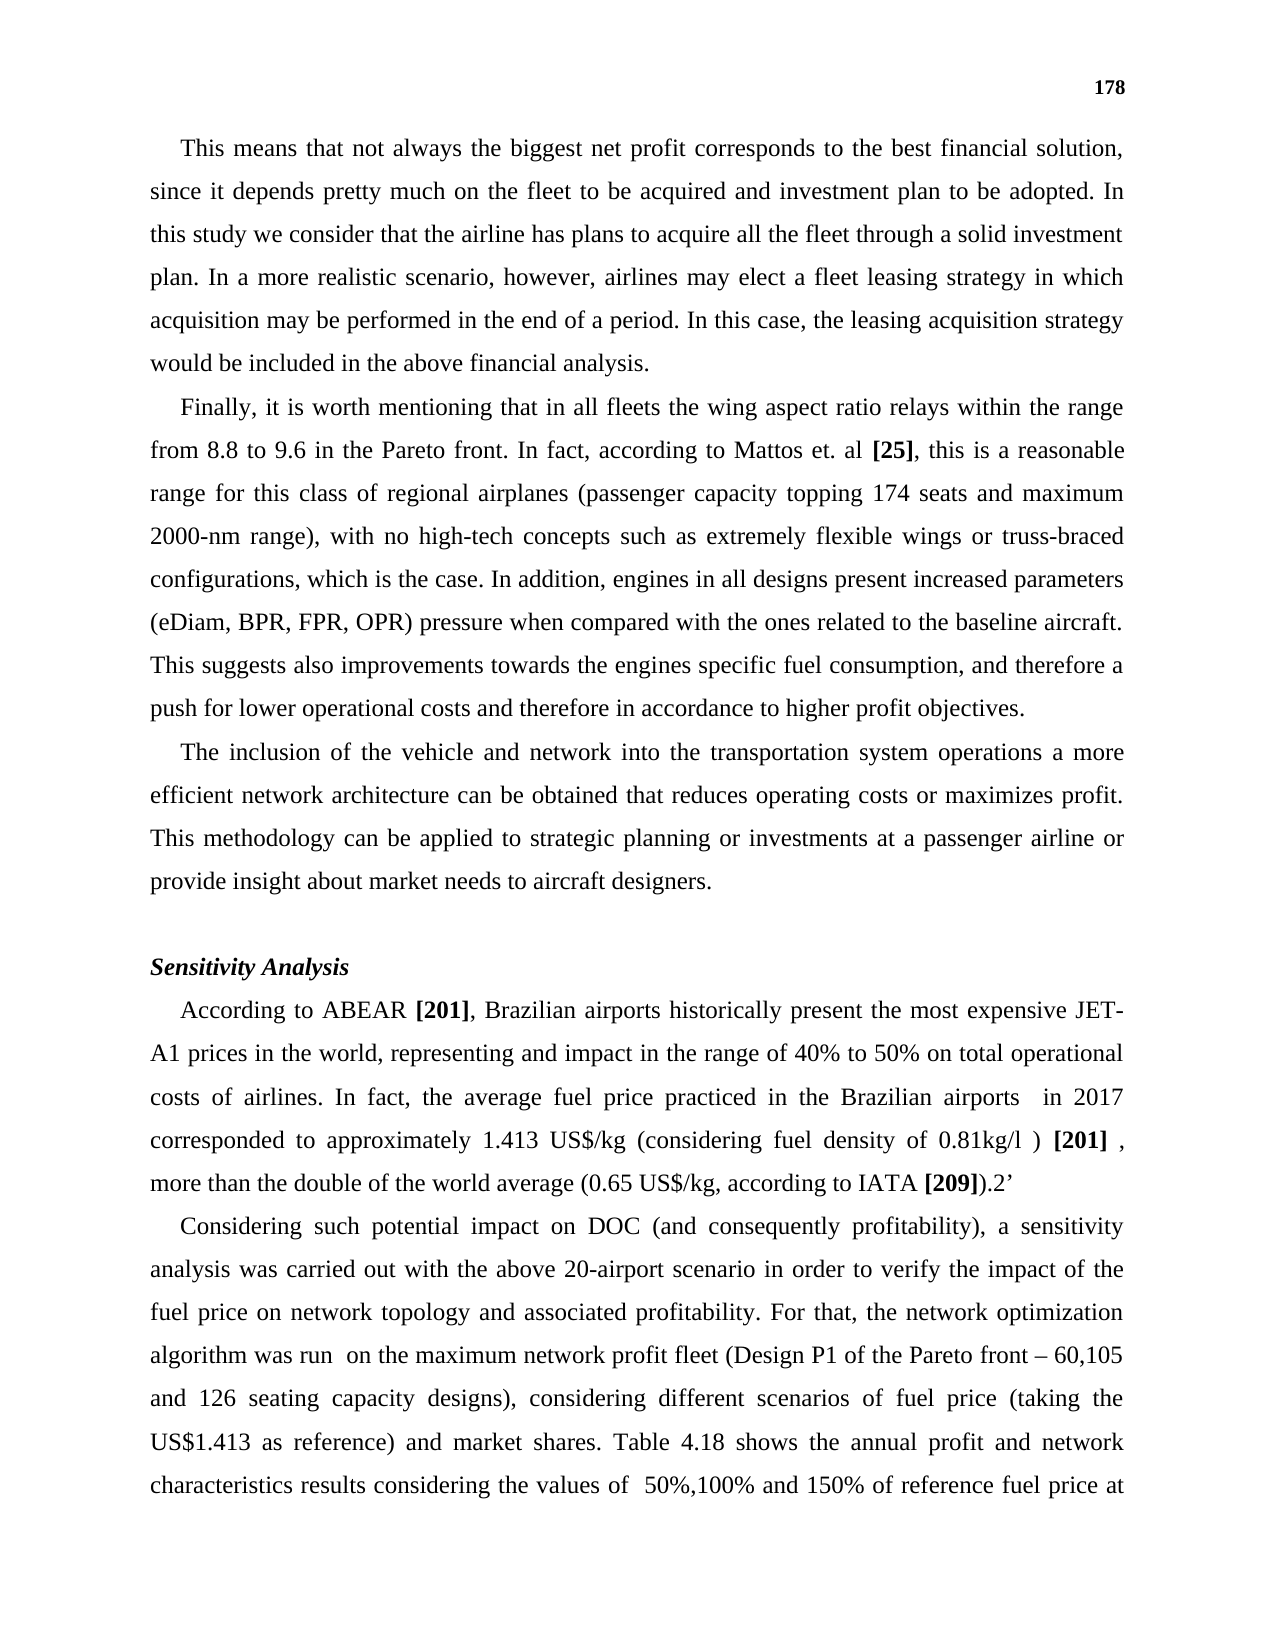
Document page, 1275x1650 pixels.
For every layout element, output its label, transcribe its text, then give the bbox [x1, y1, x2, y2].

text This means that not always the biggest net profit corresponds to the best financial solution, since it depends pretty much on the fleet to be acquired and investment plan to be adopted. In this study we consider that the airline has plans to acquire all the fleet through a solid investment plan. In a more realistic scenario, however, airlines may elect a fleet leasing strategy in which acquisition may be performed in the end of a period. In this case, the leasing acquisition strategy would be included in the above financial analysis. [150, 133, 1125, 377]
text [150, 1211, 1125, 1498]
text The inclusion of the vehicle and network into the transportation system operations a more efficient network architecture can be obtained that reduces operating costs or maximizes profit. This methodology can be applied to strategic planning or investments at a passenger airline or provide insight about market needs to aircraft designers. [150, 737, 1125, 895]
text Finally, it is worth mentioning that in all fleets the wing aspect ratio relays within the range from 8.8 to 9.6 in the Pareto front. In fact, according to Mattos et. al , this is a reasonable range for this class of regional airplanes (passenger capacity topping 174 seats and maximum 2000-nm range), with no high-tech concepts such as extremely flexible wings or truss-braced configurations, which is the case. In addition, engines in all designs present increased parameters (eDiam, BPR, FPR, OPR) pressure when compared with the ones related to the baseline aircraft. This suggests also improvements towards the engines specific fuel consumption, and therefore a push for lower operational costs and therefore in accordance to higher profit objectives. [150, 392, 1125, 722]
text Sensitivity Analysis [150, 952, 1125, 981]
text According to ABEAR, Brazilian airports historically present the most expensive JET-A1 prices in the world, representing and impact in the range of 40% to 50% on total operational costs of airlines. In fact, the average fuel price practiced in the Brazilian airports in 2017 corresponded to approximately 1.413 US$/kg (considering fuel density of 0.81kg/l ) , more than the double of the world average (0.65 US$/kg, according to IATA).2’ [150, 995, 1125, 1197]
